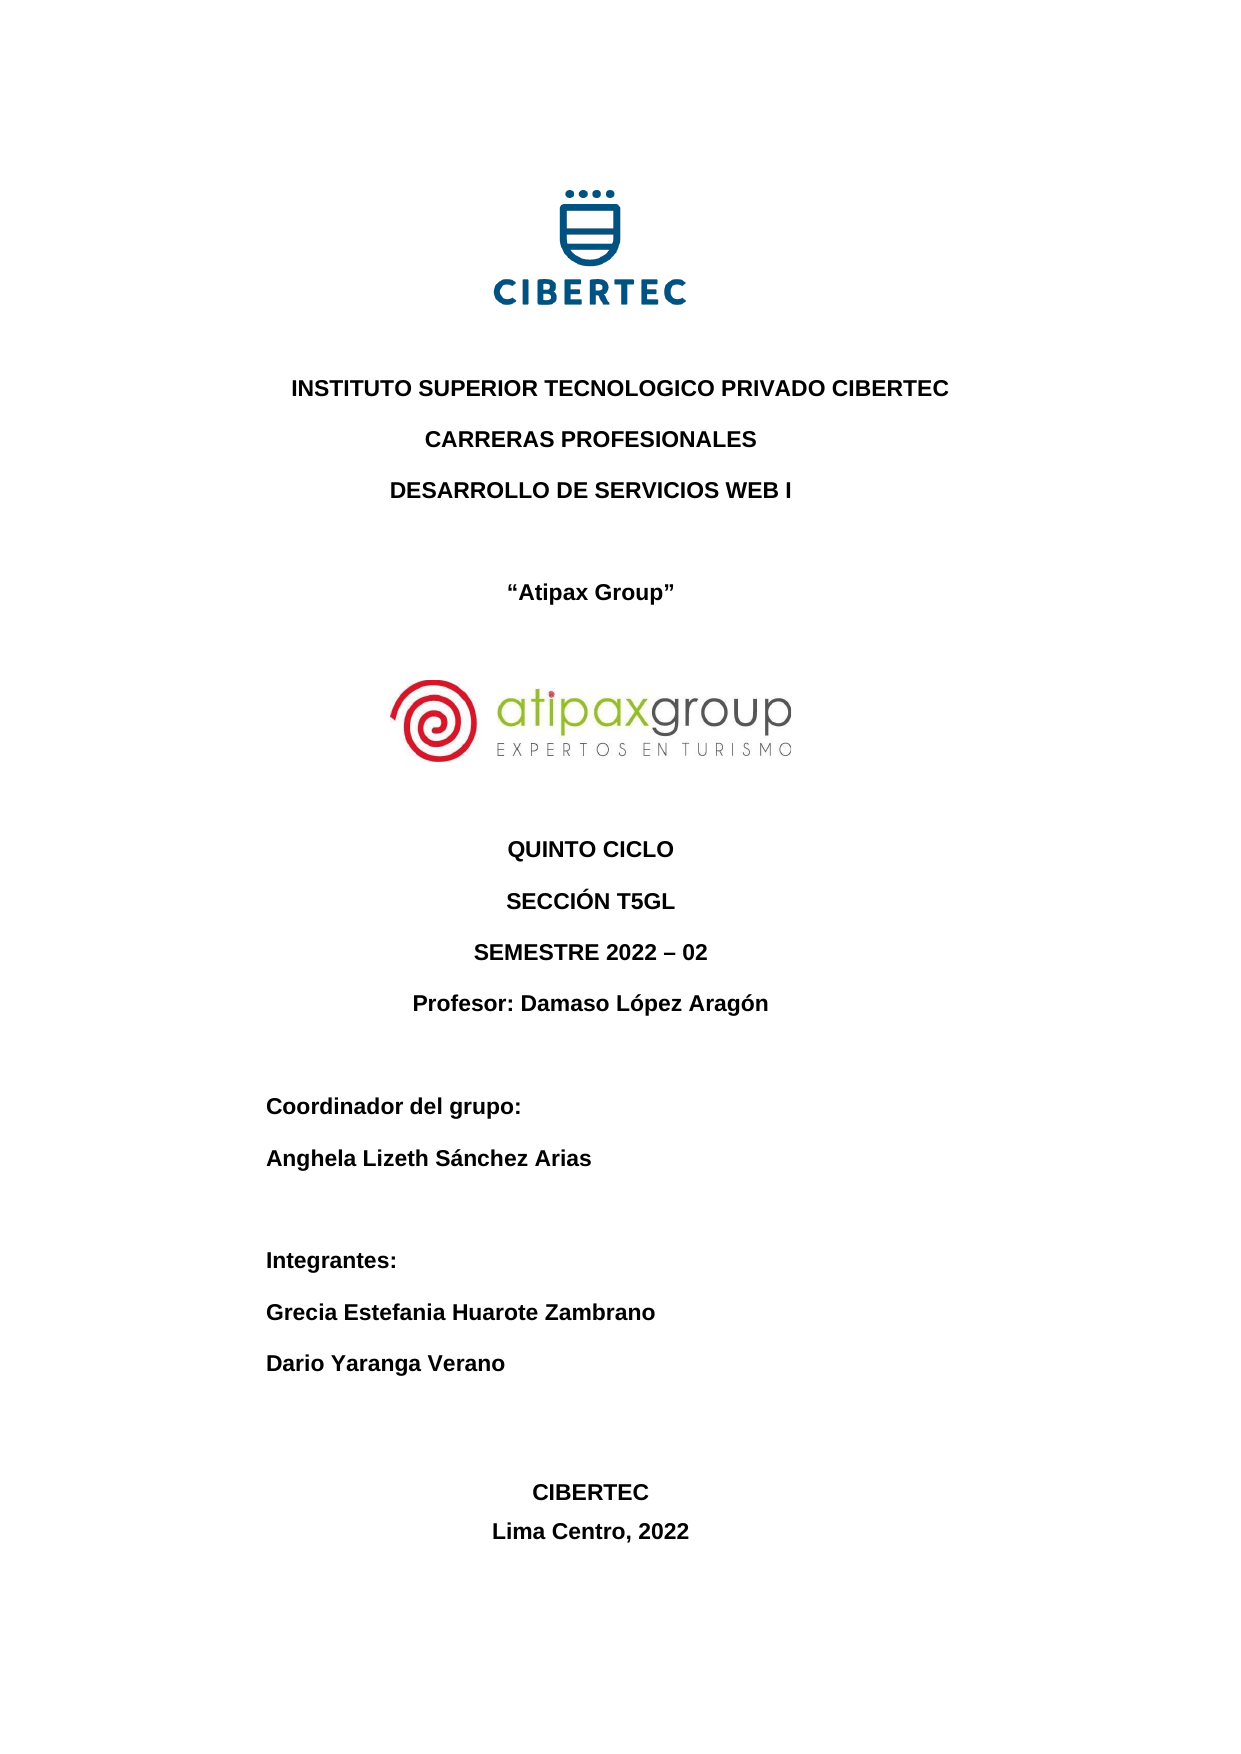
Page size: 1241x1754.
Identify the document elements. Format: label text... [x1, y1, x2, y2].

text CIBERTEC [266, 1479, 915, 1505]
picture [486, 177, 695, 315]
text Coordinador del grupo: [266, 1093, 915, 1119]
text SECCIÓN T5GL [266, 888, 915, 914]
text SEMESTRE 2022 – 02 [266, 939, 915, 965]
picture [390, 680, 792, 762]
text Profesor: Damaso López Aragón [266, 990, 915, 1017]
text Lima Centro, 2022 [266, 1518, 915, 1544]
text DESARROLLO DE SERVICIOS WEB I [266, 477, 915, 504]
text QUINTO CICLO [266, 836, 915, 863]
text “Atipax Group” [266, 579, 915, 605]
text Dario Yaranga Verano [266, 1350, 915, 1376]
text Integrantes: [266, 1247, 915, 1273]
text INSTITUTO SUPERIOR TECNOLOGICO PRIVADO CIBERTEC [148, 374, 1092, 401]
text CARRERAS PROFESIONALES [266, 426, 915, 452]
text Grecia Estefania Huarote Zambrano [266, 1298, 915, 1325]
text Anghela Lizeth Sánchez Arias [266, 1144, 915, 1171]
